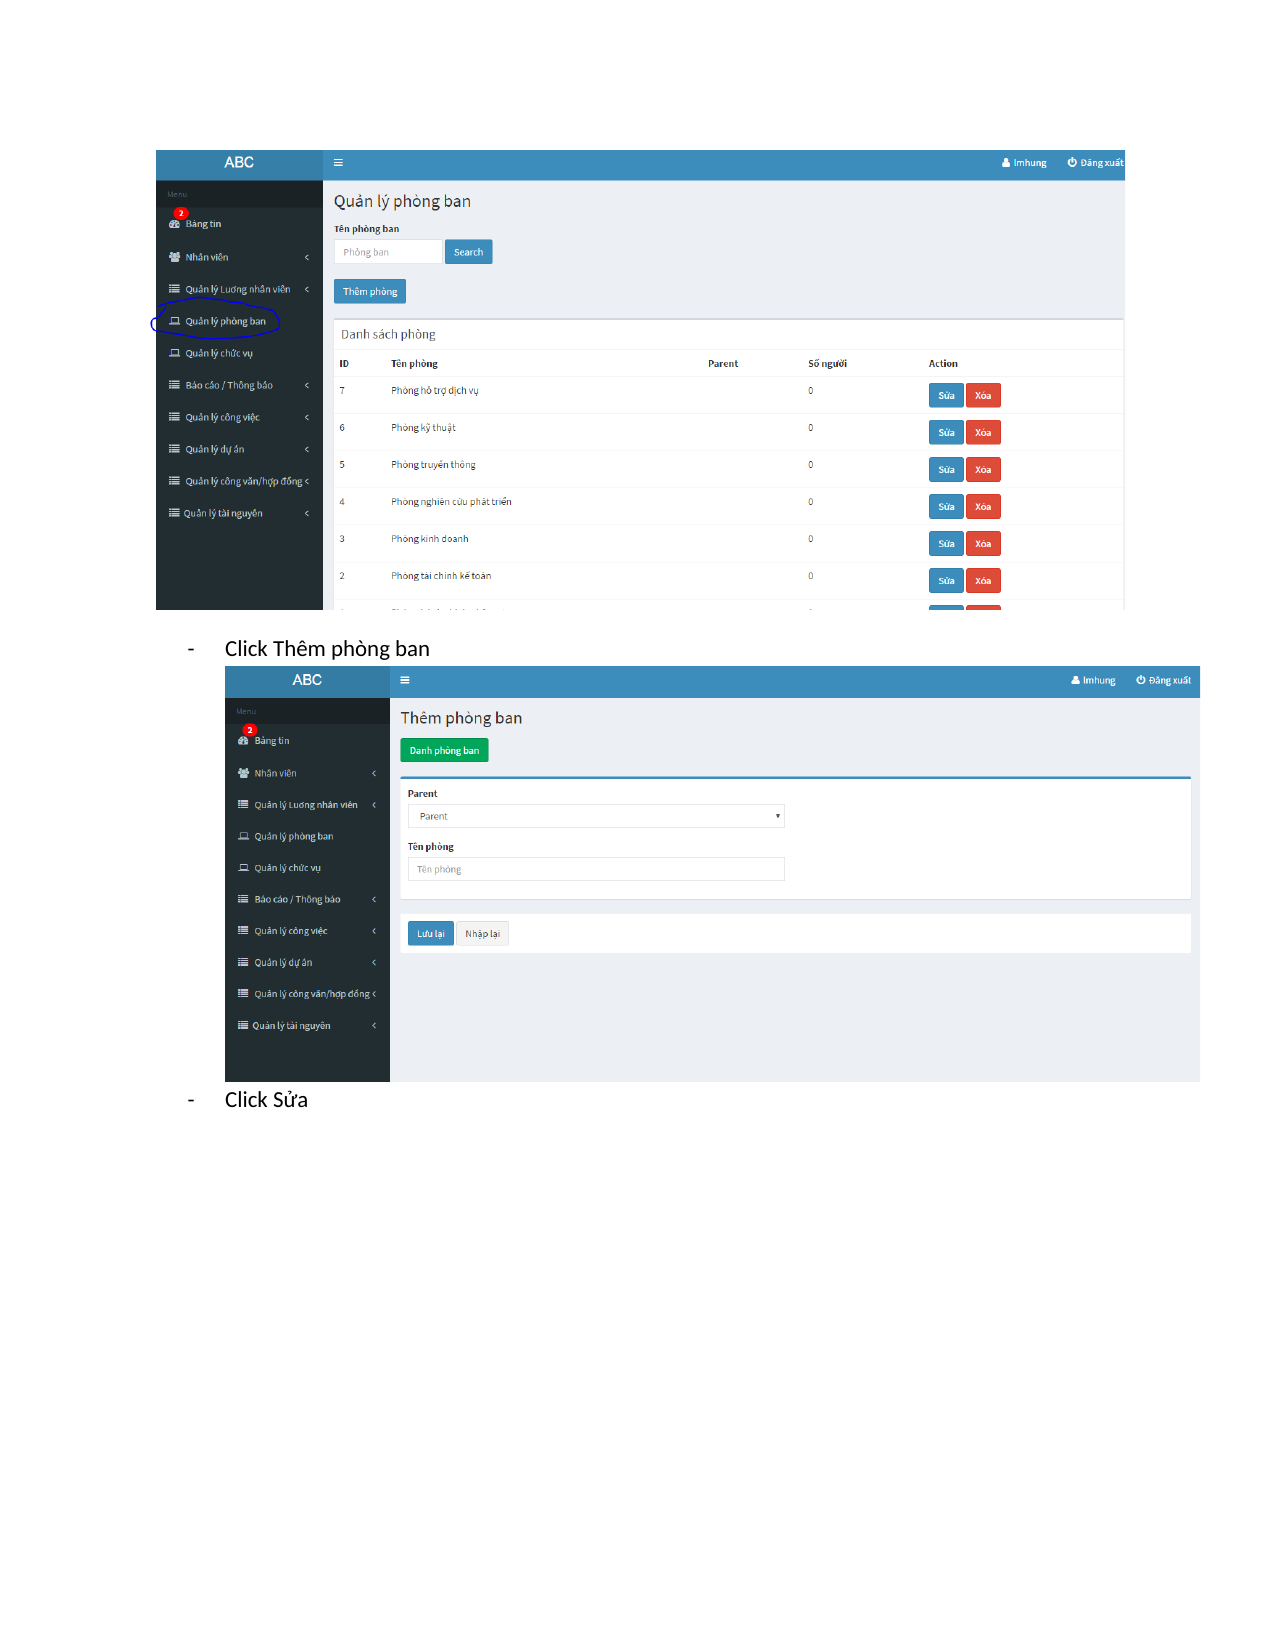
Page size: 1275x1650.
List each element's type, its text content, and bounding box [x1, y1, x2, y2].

picture [225, 666, 1200, 1082]
picture [150, 150, 1125, 610]
list Click Thêm phòng ban [187, 634, 1125, 662]
list Click Sửa [187, 1086, 1125, 1114]
